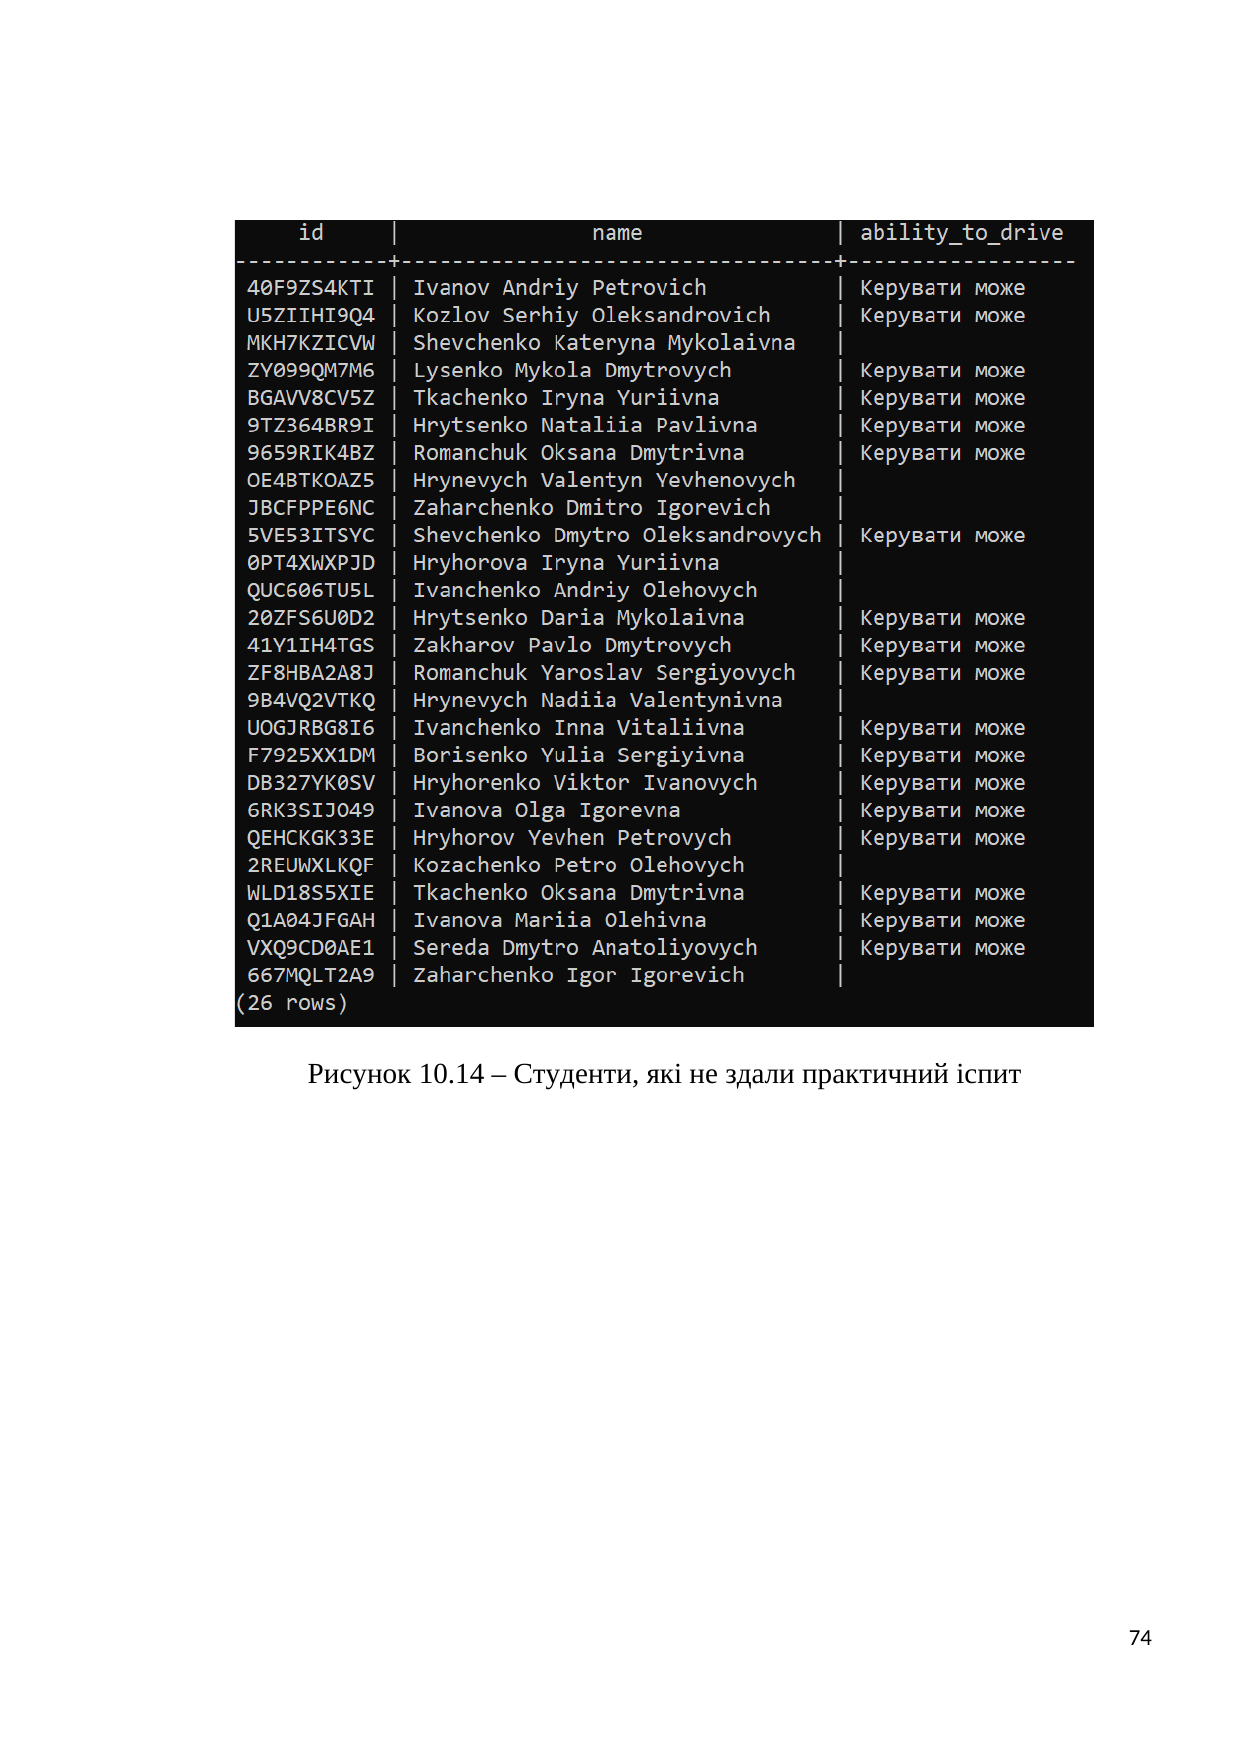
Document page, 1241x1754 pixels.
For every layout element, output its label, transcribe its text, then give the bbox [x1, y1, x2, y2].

picture [234, 220, 1094, 1027]
text Рисунок 10.14 – Студенти, які не здали практичний іспит [177, 1056, 1152, 1090]
